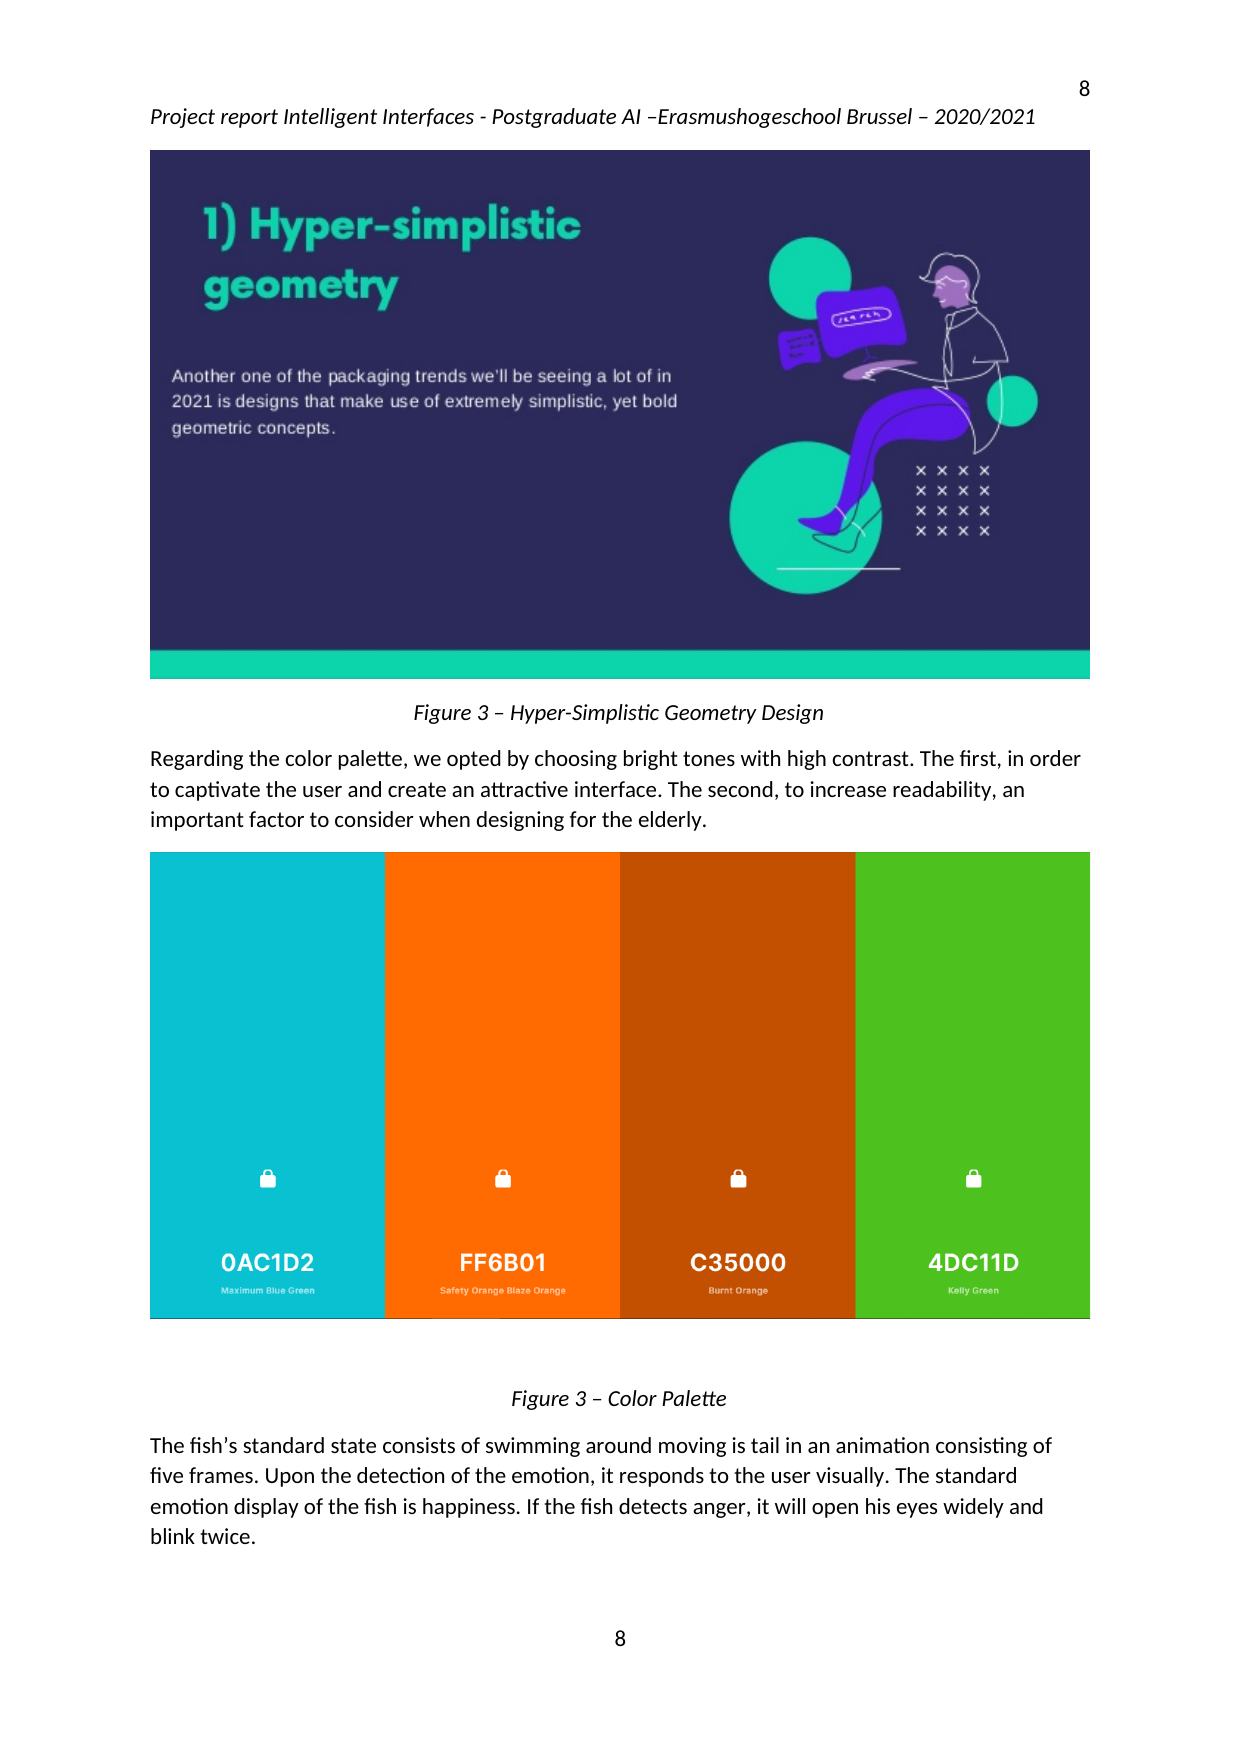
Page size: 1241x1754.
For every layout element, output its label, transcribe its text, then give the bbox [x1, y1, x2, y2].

text Regarding the color palette, we opted by choosing bright tones with high contrast. The first, in order to captivate the user and create an attractive interface. The second, to increase readability, an important factor to consider when designing for the elderly. [150, 744, 1090, 833]
picture [150, 150, 1090, 679]
text The fish’s standard state consists of swimming around moving is tail in an animation consisting of five frames. Upon the detection of the emotion, it responds to the user visually. The standard emotion display of the fish is happiness. If the fish detects anger, it will open his eyes widely and blink twice. [150, 1431, 1090, 1550]
picture [150, 851, 1091, 1319]
text Figure 3 – Color Palette [150, 1384, 1090, 1413]
text Figure 3 – Hyper-Simplistic Geometry Design [150, 698, 1090, 726]
